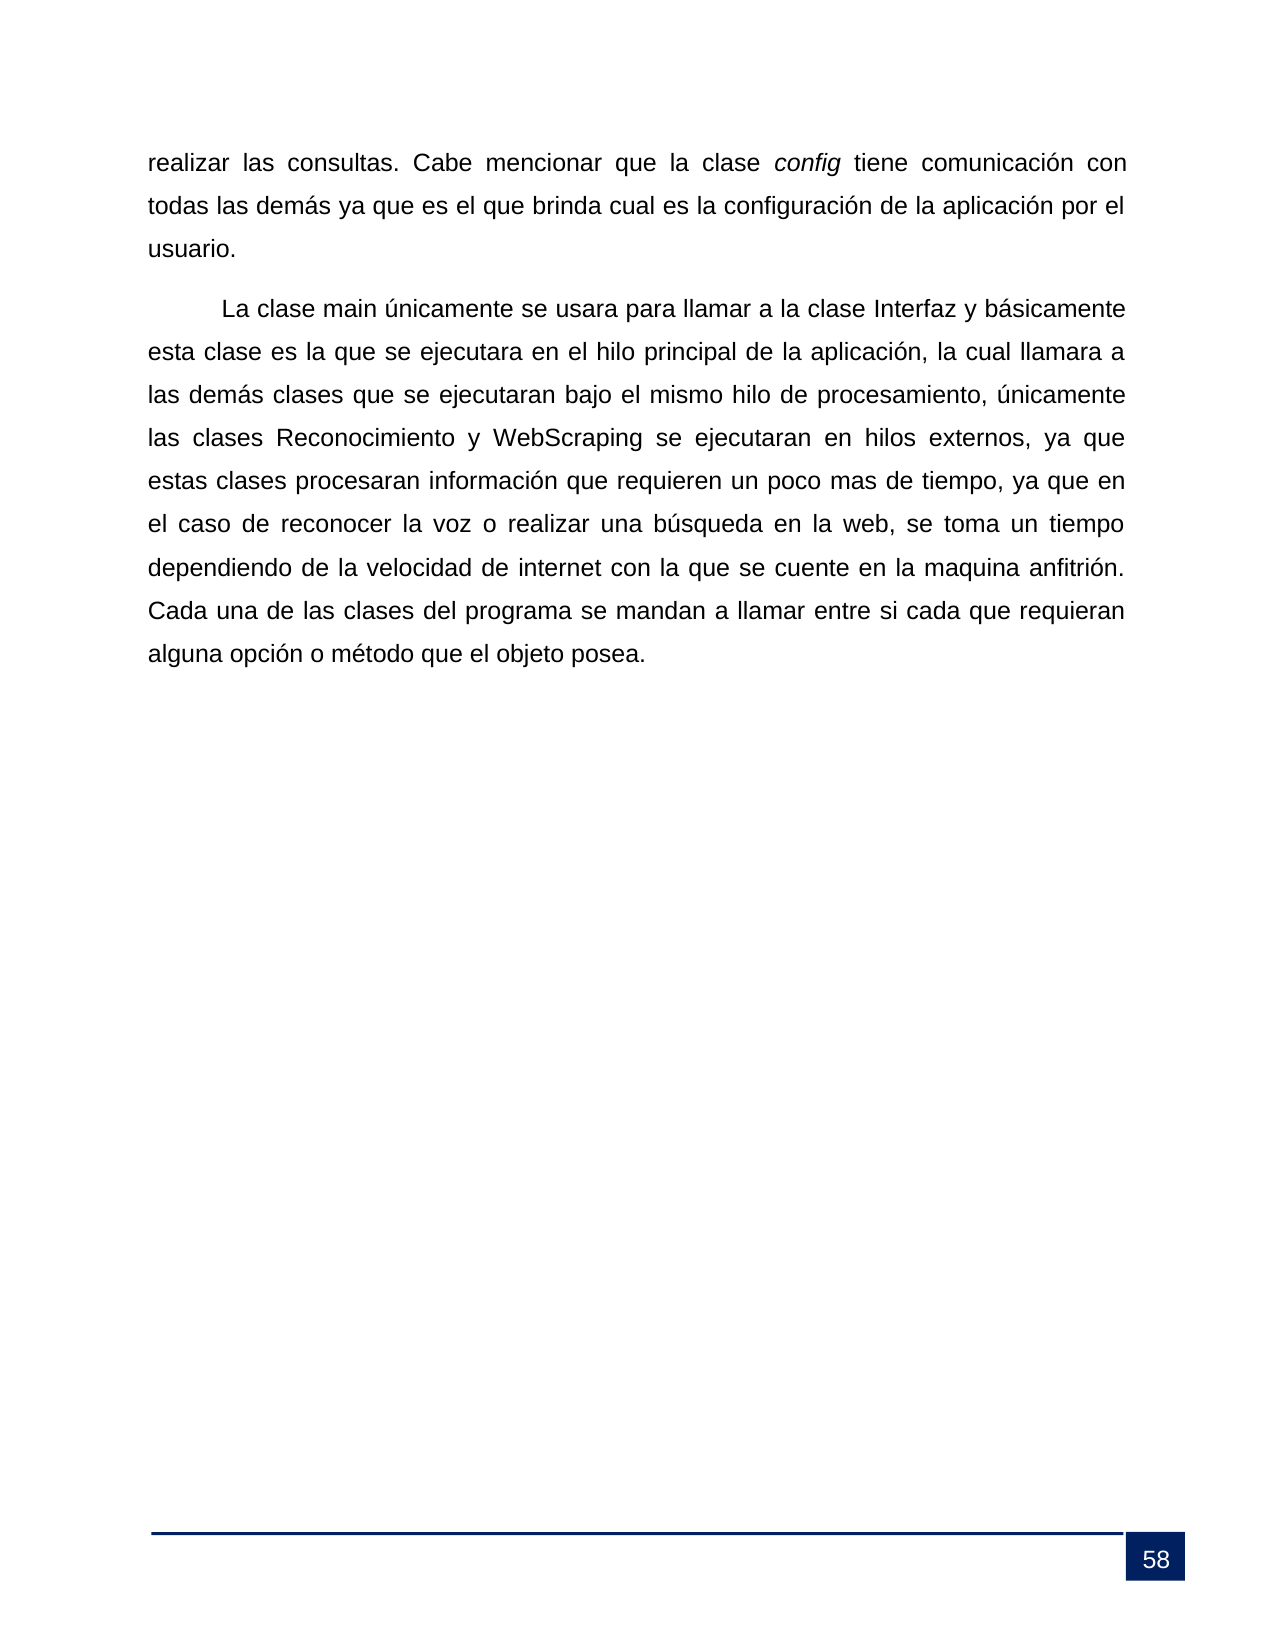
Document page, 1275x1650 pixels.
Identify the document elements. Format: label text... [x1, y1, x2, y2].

text La clase main únicamente se usara para llamar a la clase Interfaz y básicamente esta clase es la que se ejecutara en el hilo principal de la aplicación, la cual llamara a las demás clases que se ejecutaran bajo el mismo hilo de procesamiento, únicamente las clases Reconocimiento y WebScraping se ejecutaran en hilos externos, ya que estas clases procesaran información que requieren un poco mas de tiempo, ya que en el caso de reconocer la voz o realizar una búsqueda en la web, se toma un tiempo dependiendo de la velocidad de internet con la que se cuente en la maquina anfitrión. Cada una de las clases del programa se mandan a llamar entre si cada que requieran alguna opción o método que el objeto posea. [148, 294, 1127, 667]
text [148, 148, 1127, 263]
